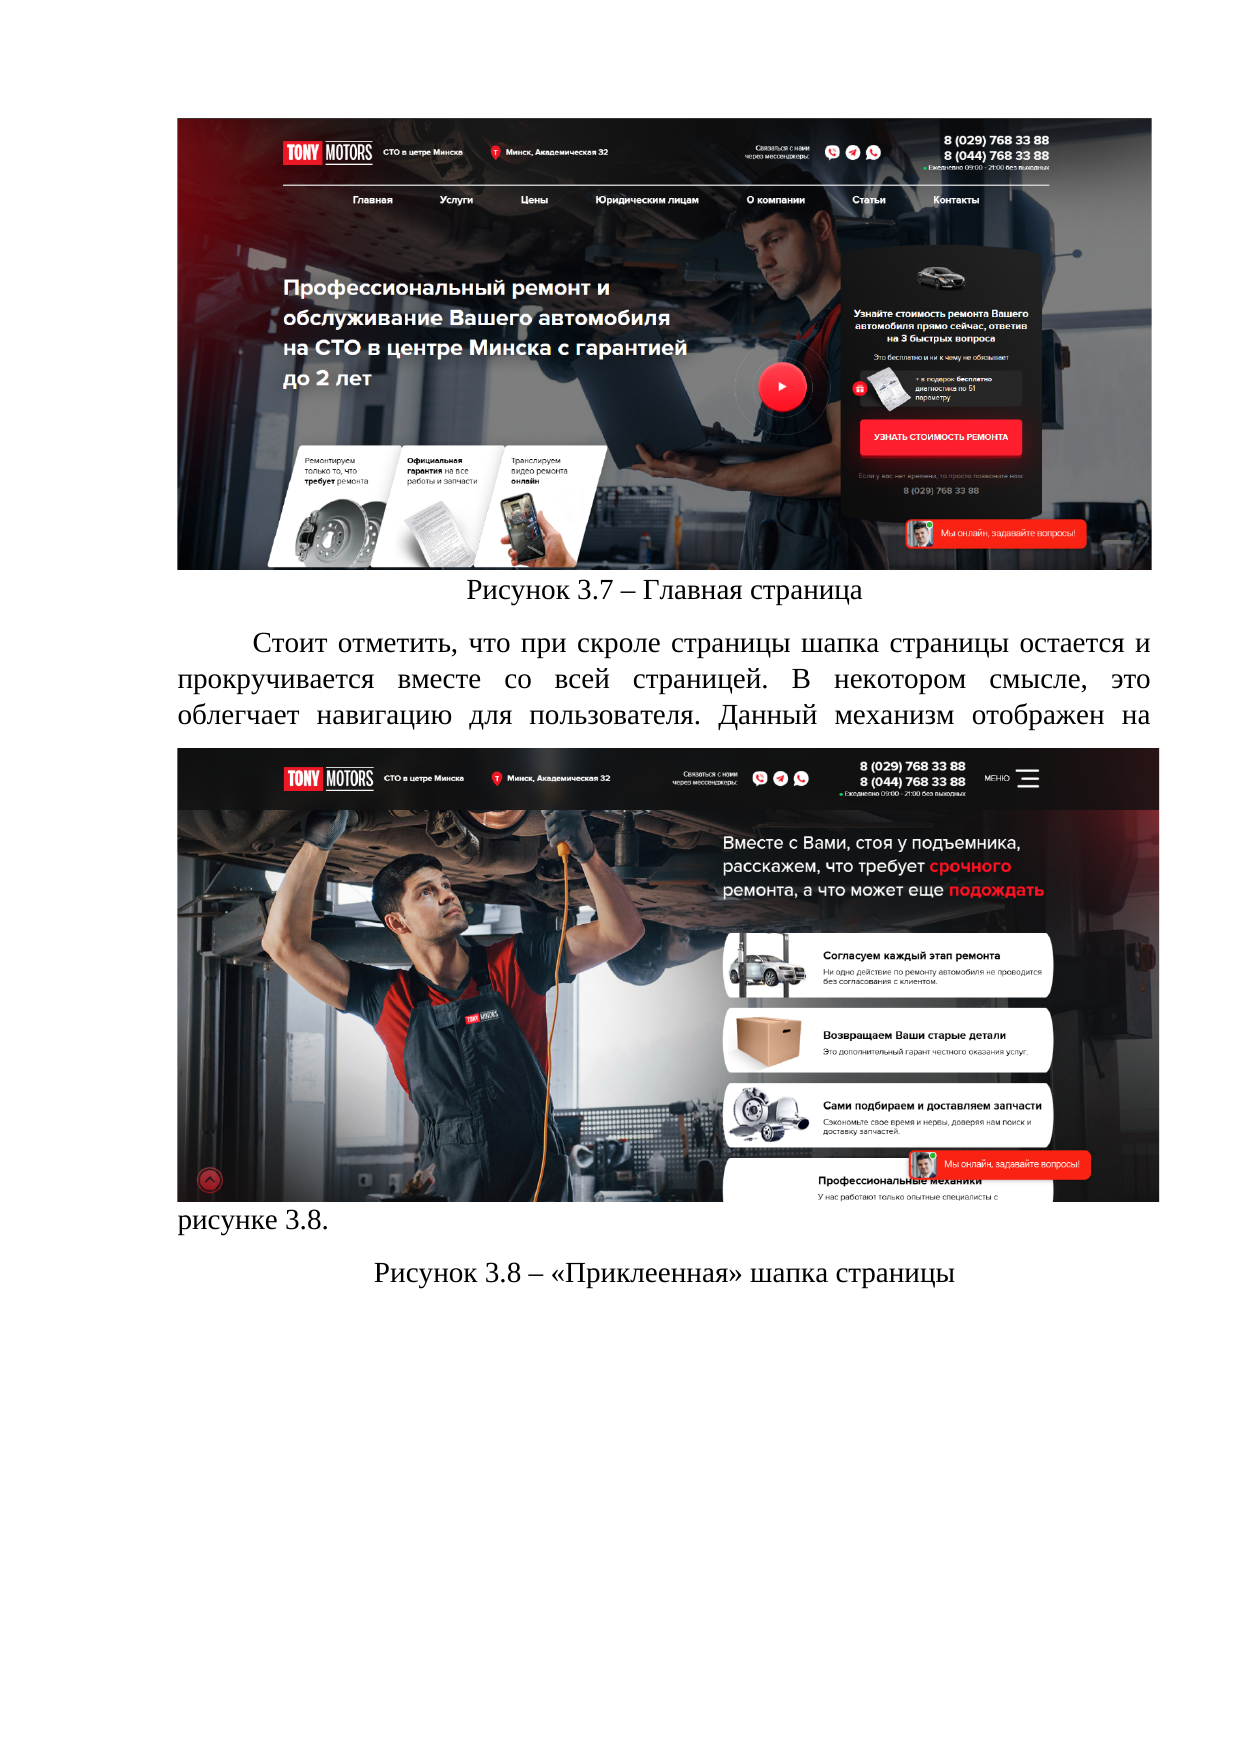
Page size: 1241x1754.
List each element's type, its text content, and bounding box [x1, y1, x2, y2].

picture [177, 118, 1152, 570]
text Стоит отметить, что при скроле страницы шапка страницы остается и прокручивается вместе со всей страницей. В некотором смысле, это облегчает навигацию для пользователя. Данный механизм отображен на рисунке 3.8. [177, 1202, 1152, 1236]
picture [177, 748, 1160, 1202]
text Стоит отметить, что при скроле страницы шапка страницы остается и прокручивается вместе со всей страницей. В некотором смысле, это облегчает навигацию для пользователя. Данный механизм отображен на рисунке 3.8. [177, 625, 1152, 748]
text Рисунок 3.7 – Главная страница [177, 570, 1152, 606]
text Рисунок 3.8 – «Приклеенная» шапка страницы [177, 1255, 1152, 1288]
